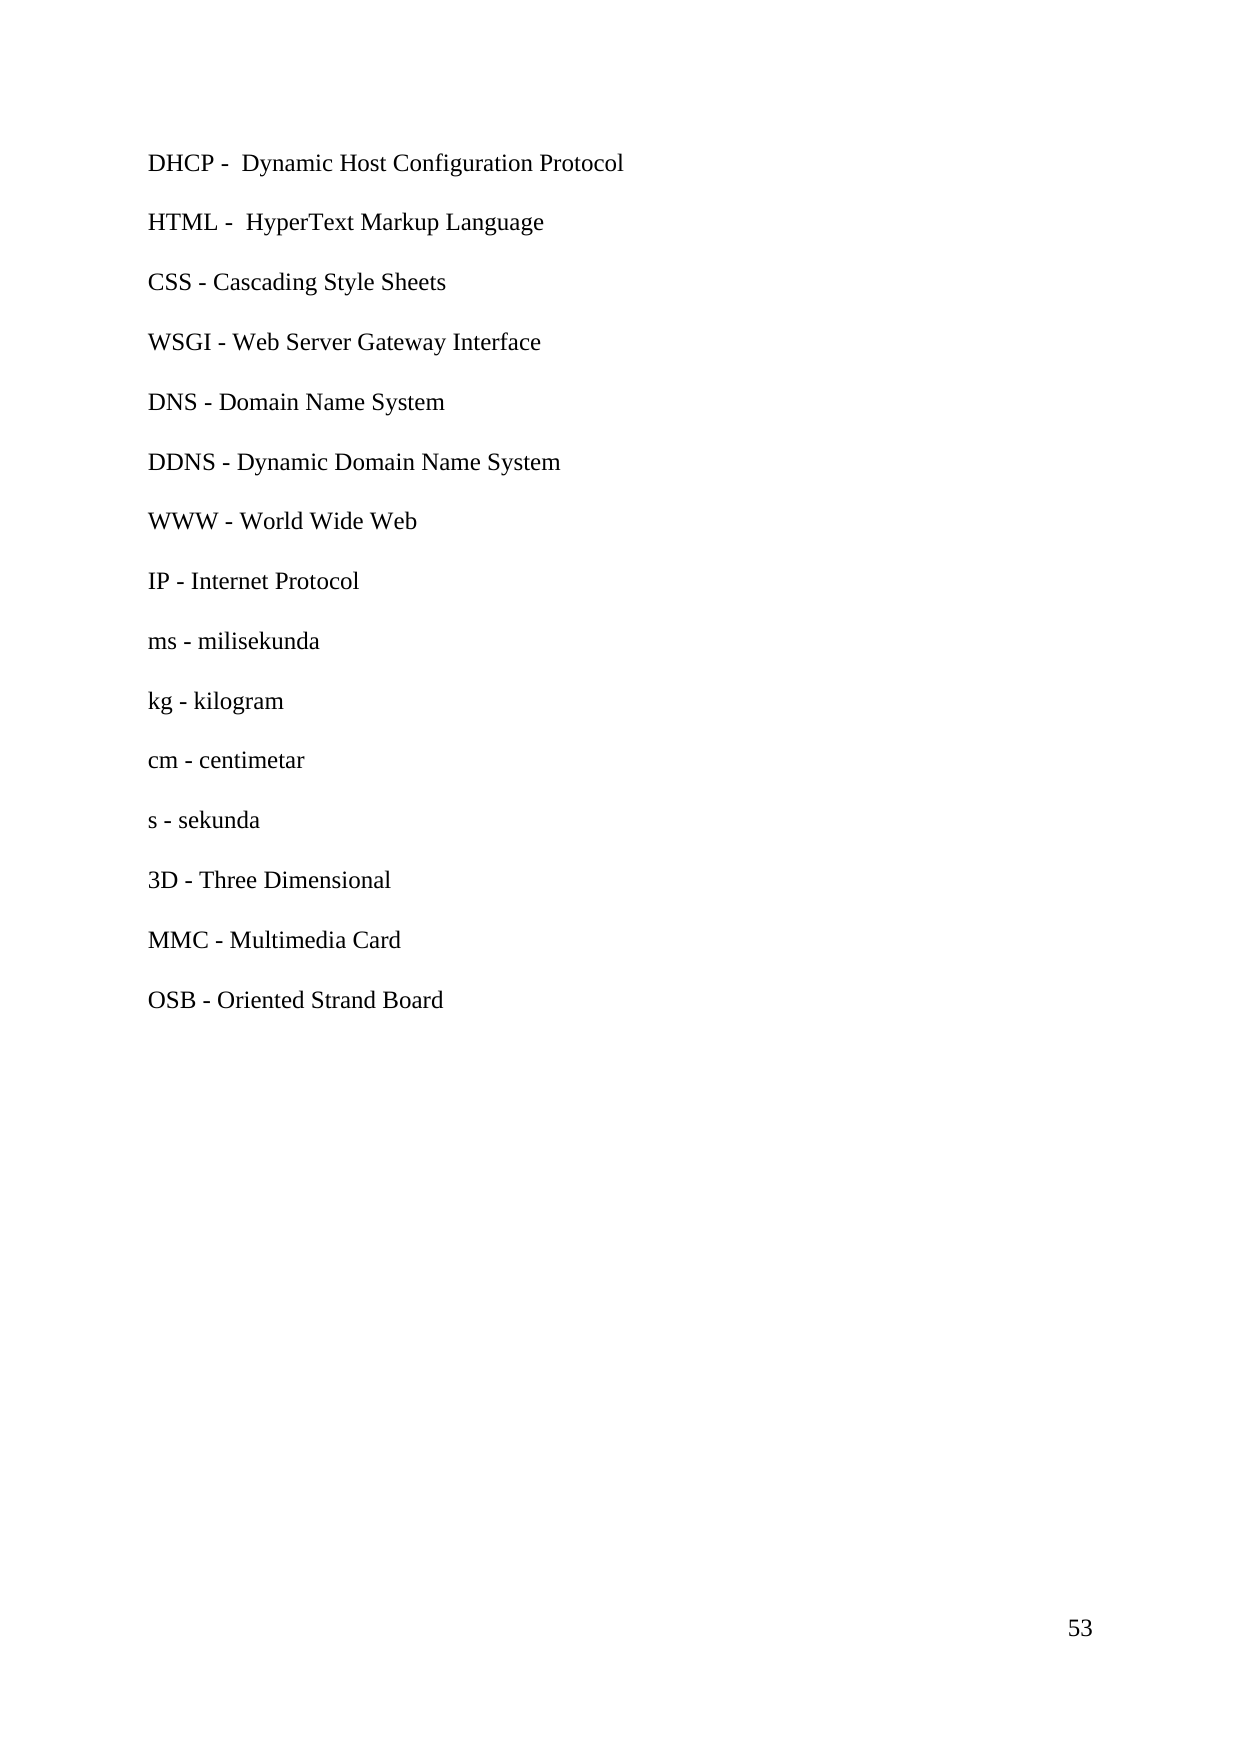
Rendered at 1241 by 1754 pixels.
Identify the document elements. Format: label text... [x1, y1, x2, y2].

text DDNS - Dynamic Domain Name System [148, 447, 1093, 475]
text HTML - HyperText Markup Language [148, 207, 1093, 236]
text CSS - Cascading Style Sheets [148, 267, 1093, 296]
text MMC - Multimedia Card [148, 925, 1093, 954]
text WSGI - Web Server Gateway Interface [148, 327, 1093, 356]
text cm - centimetar [148, 746, 1093, 774]
text ms - milisekunda [148, 626, 1093, 655]
text DNS - Domain Name System [148, 387, 1093, 416]
text IP - Internet Protocol [148, 566, 1093, 595]
text DHCP - Dynamic Host Configuration Protocol [148, 148, 1093, 176]
text s - sekunda [148, 805, 1093, 834]
text 3D - Three Dimensional [148, 865, 1093, 894]
text kg - kilogram [148, 686, 1093, 714]
text OSB - Oriented Strand Board [148, 985, 1093, 1013]
text WWW - World Wide Web [148, 506, 1093, 535]
